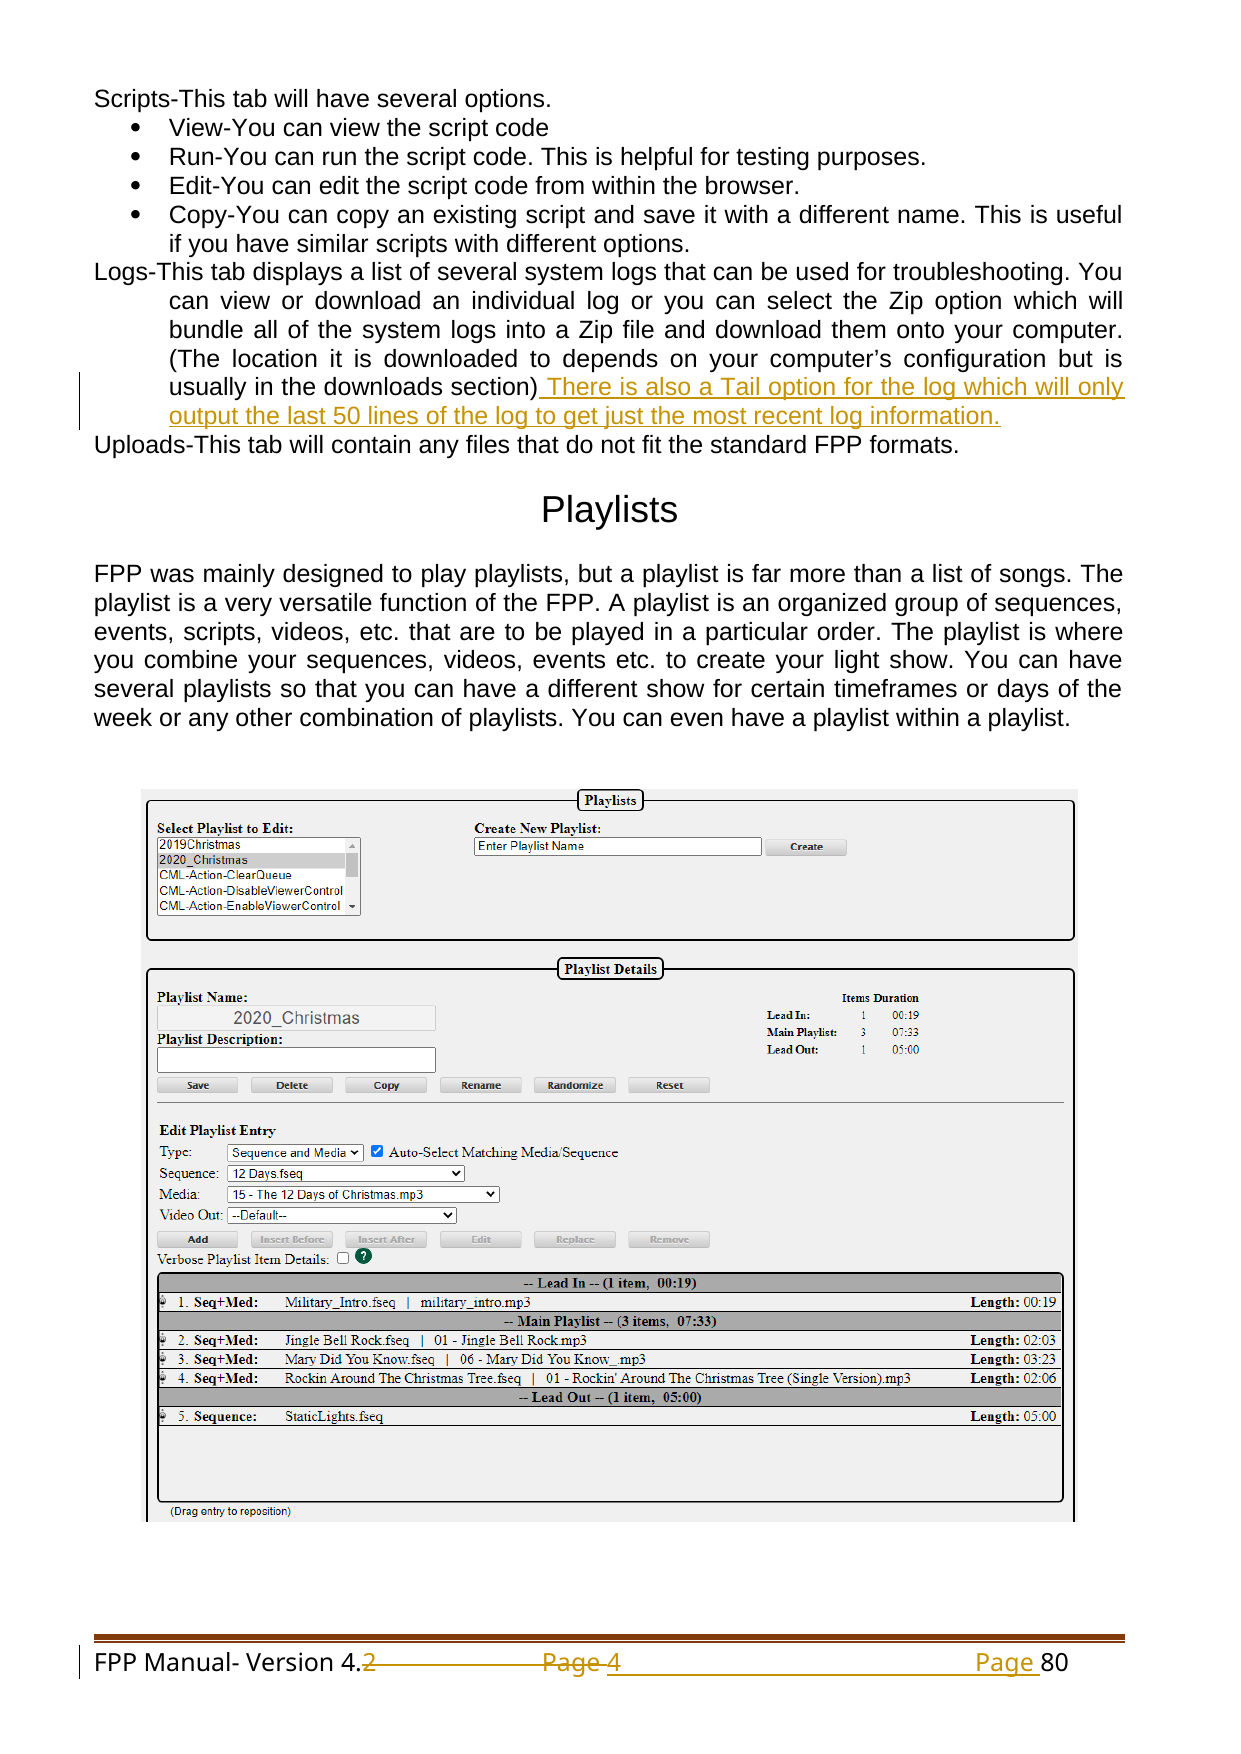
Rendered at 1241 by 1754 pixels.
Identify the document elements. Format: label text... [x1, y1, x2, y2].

list Run-You can run the script code. This is helpful for testing purposes. [131, 142, 1125, 171]
list Edit-You can edit the script code from within the browser. [131, 171, 1125, 200]
list View-You can view the script code [131, 113, 1125, 142]
text Scripts-This tab will have several options. [94, 84, 1125, 113]
text Uploads-This tab will contain any files that do not fit the standard FPP formats. [94, 430, 1125, 458]
text Logs-This tab displays a list of several system logs that can be used for troubleshooting. You can view or download an individual log or you can select the Zip option which will bundle all of the system logs into a Zip file and download them onto your computer. (The location it is downloaded to depends on your computer’s configuration but is usually in the downloads section) [94, 257, 1125, 430]
text FPP was mainly designed to play playlists, but a playlist is far more than a list of songs. The playlist is a very versatile function of the FPP. A playlist is an organized group of sequences, events, scripts, videos, etc. that are to be played in a particular order. The playlist is where you combine your sequences, videos, events etc. to create your light show. You can have several playlists so that you can have a different show for certain timeframes or days of the week or any other combination of playlists. You can even have a playlist within a playlist. [94, 559, 1125, 732]
list Copy-You can copy an existing script and save it with a different name. This is useful if you have similar scripts with different options. [131, 200, 1125, 257]
subtitle Playlists [94, 487, 1125, 530]
picture [140, 789, 1078, 1522]
